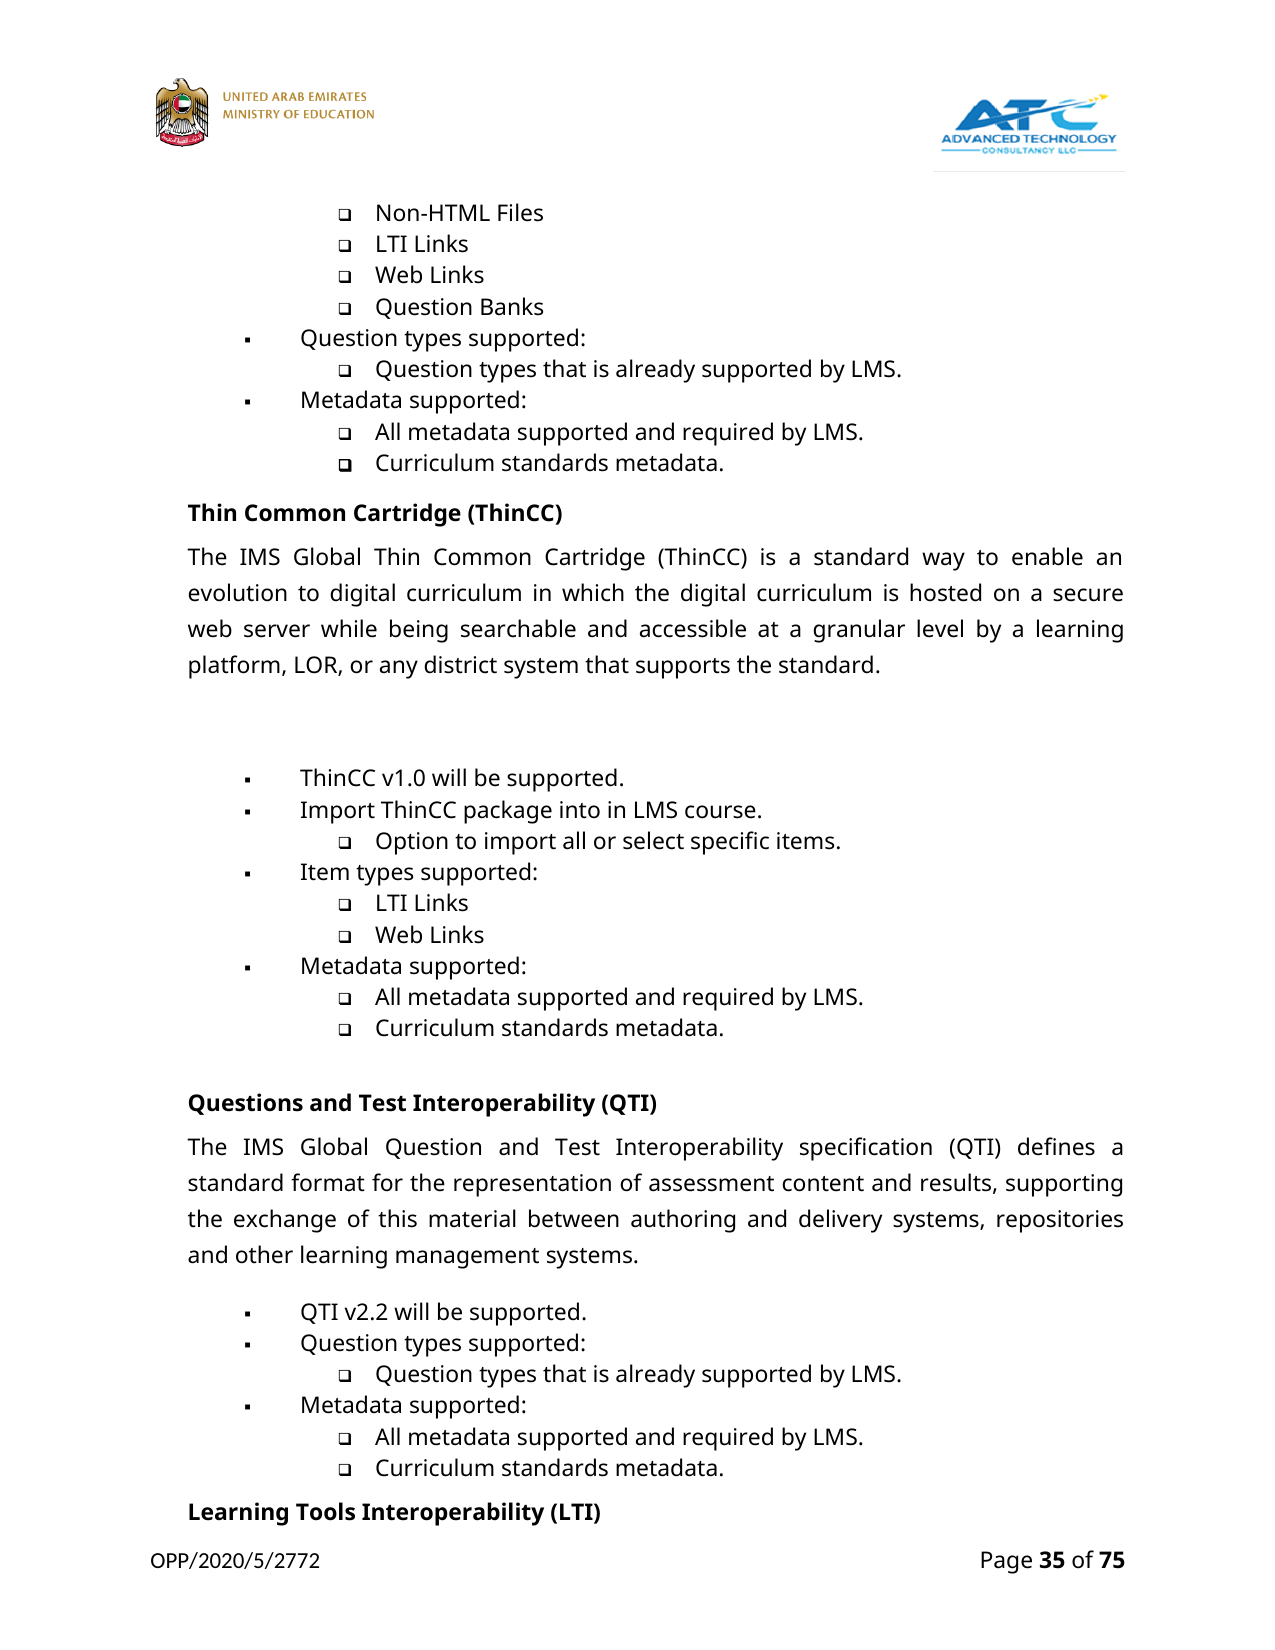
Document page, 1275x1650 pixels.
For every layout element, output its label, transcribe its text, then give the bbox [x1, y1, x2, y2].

list All metadata supported and required by LMS. [300, 416, 1125, 447]
list LTI Links [300, 887, 1125, 919]
text Question types supported: [206, 322, 1125, 353]
list Question Banks [300, 291, 1125, 322]
list Curriculum standards metadata. [300, 447, 1125, 478]
text The IMS Global Question and Test Interoperability specification (QTI) defines a standard format for the representation of assessment content and results, supporting the exchange of this material between authoring and delivery systems, repositories and other learning management systems. [187, 1131, 1125, 1270]
list All metadata supported and required by LMS. [300, 1421, 1125, 1452]
text Question types supported: [206, 1327, 1125, 1358]
list Web Links [300, 259, 1125, 291]
list All metadata supported and required by LMS. [300, 981, 1125, 1012]
text Metadata supported: [206, 950, 1125, 981]
text Metadata supported: [206, 384, 1125, 416]
picture [932, 76, 1125, 172]
text Metadata supported: [206, 1389, 1125, 1421]
text QTI v2.2 will be supported. [206, 1296, 1125, 1327]
text Learning Tools Interoperability (LTI) [187, 1496, 1125, 1527]
list Question types that is already supported by LMS. [300, 1358, 1125, 1389]
list Web Links [300, 919, 1125, 950]
text Questions and Test Interoperability (QTI) [187, 1087, 1125, 1119]
list Question types that is already supported by LMS. [300, 353, 1125, 384]
list LTI Links [300, 228, 1125, 259]
picture [150, 75, 376, 150]
list Curriculum standards metadata. [300, 1452, 1125, 1483]
text The IMS Global Thin Common Cartridge (ThinCC) is a standard way to enable an evolution to digital curriculum in which the digital curriculum is hosted on a secure web server while being searchable and accessible at a granular level by a learning platform, LOR, or any district system that supports the standard. [187, 541, 1125, 680]
text Thin Common Cartridge (ThinCC) [187, 497, 1125, 528]
text ThinCC v1.0 will be supported. [206, 762, 1125, 794]
text Item types supported: [206, 856, 1125, 887]
list Non-HTML Files [300, 197, 1125, 228]
list Curriculum standards metadata. [300, 1012, 1125, 1044]
list Option to import all or select specific items. [300, 825, 1125, 856]
text Import ThinCC package into in LMS course. [206, 794, 1125, 825]
